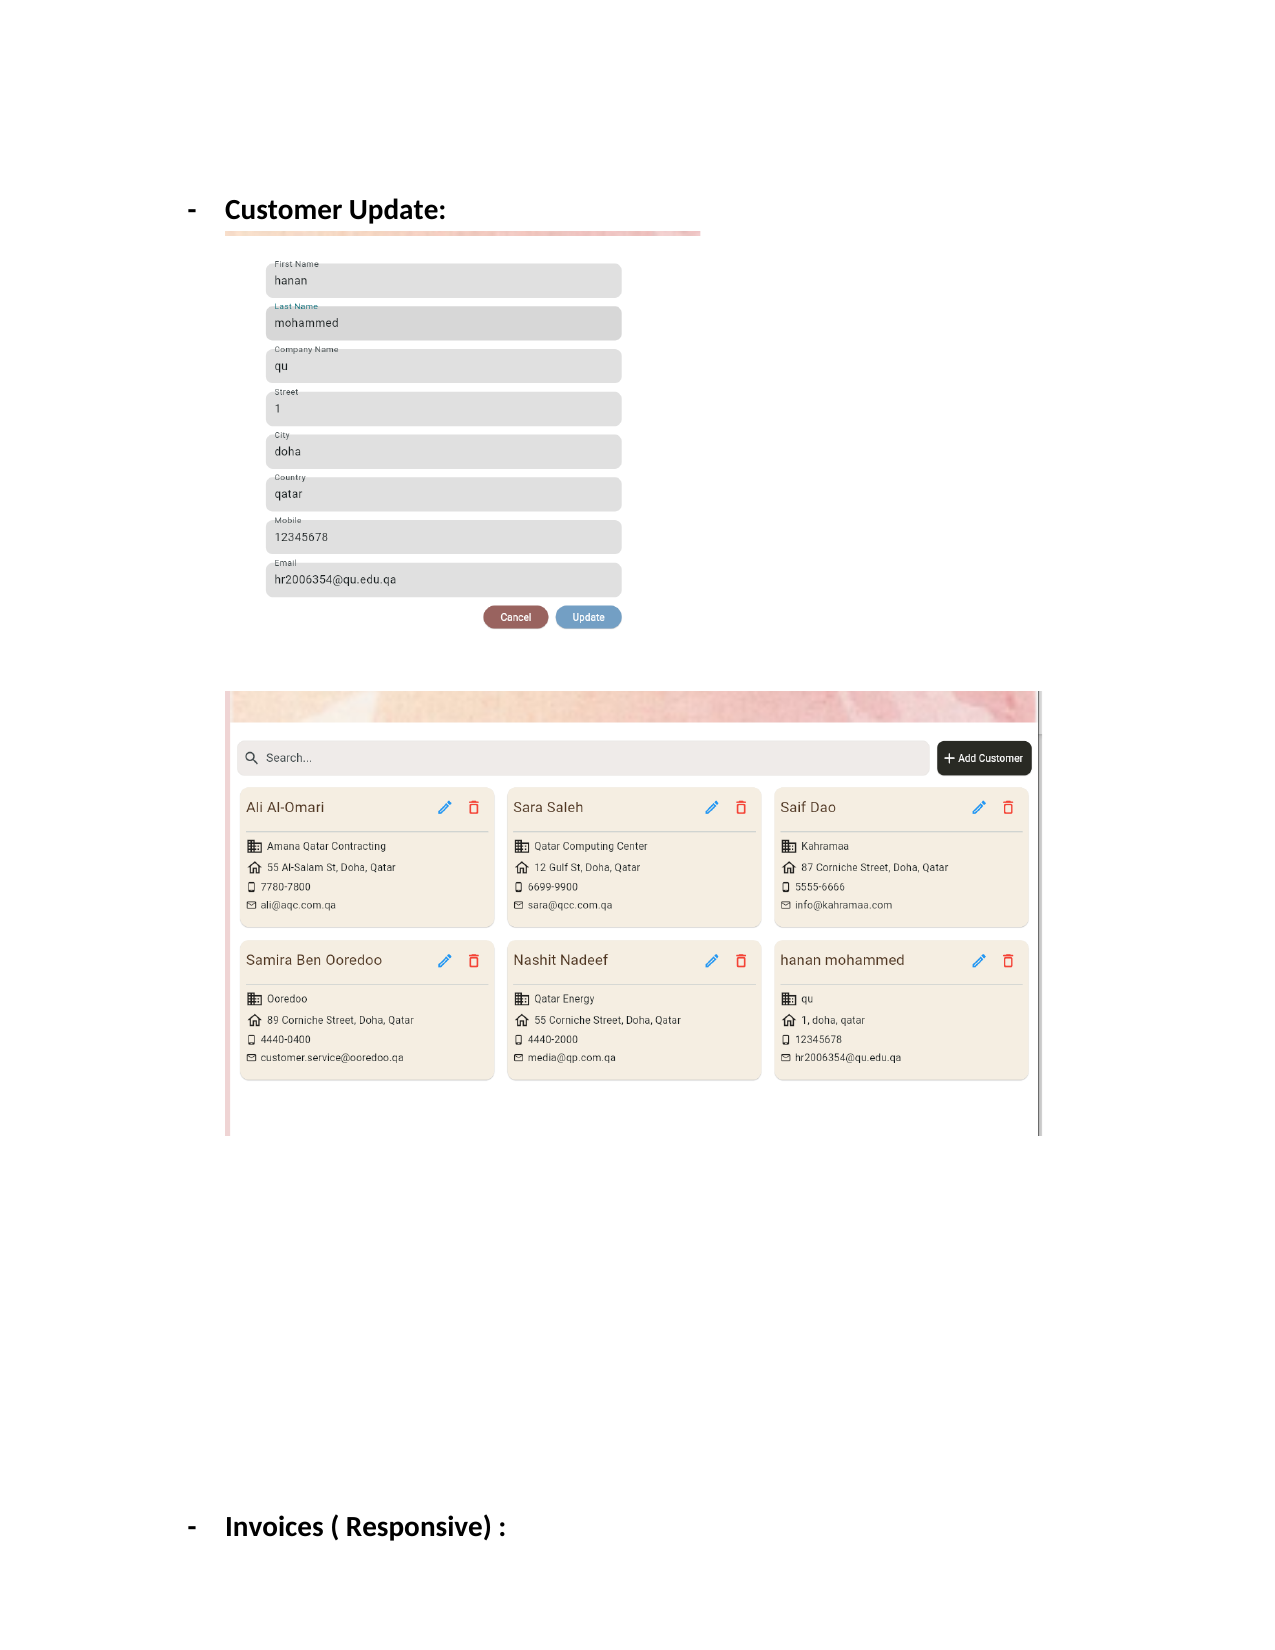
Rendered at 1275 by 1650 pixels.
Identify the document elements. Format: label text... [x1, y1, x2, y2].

list Invoices ( Responsive) : [187, 1508, 1125, 1543]
picture [225, 231, 701, 687]
picture [225, 691, 1043, 1136]
list Customer Update: [187, 191, 1125, 227]
